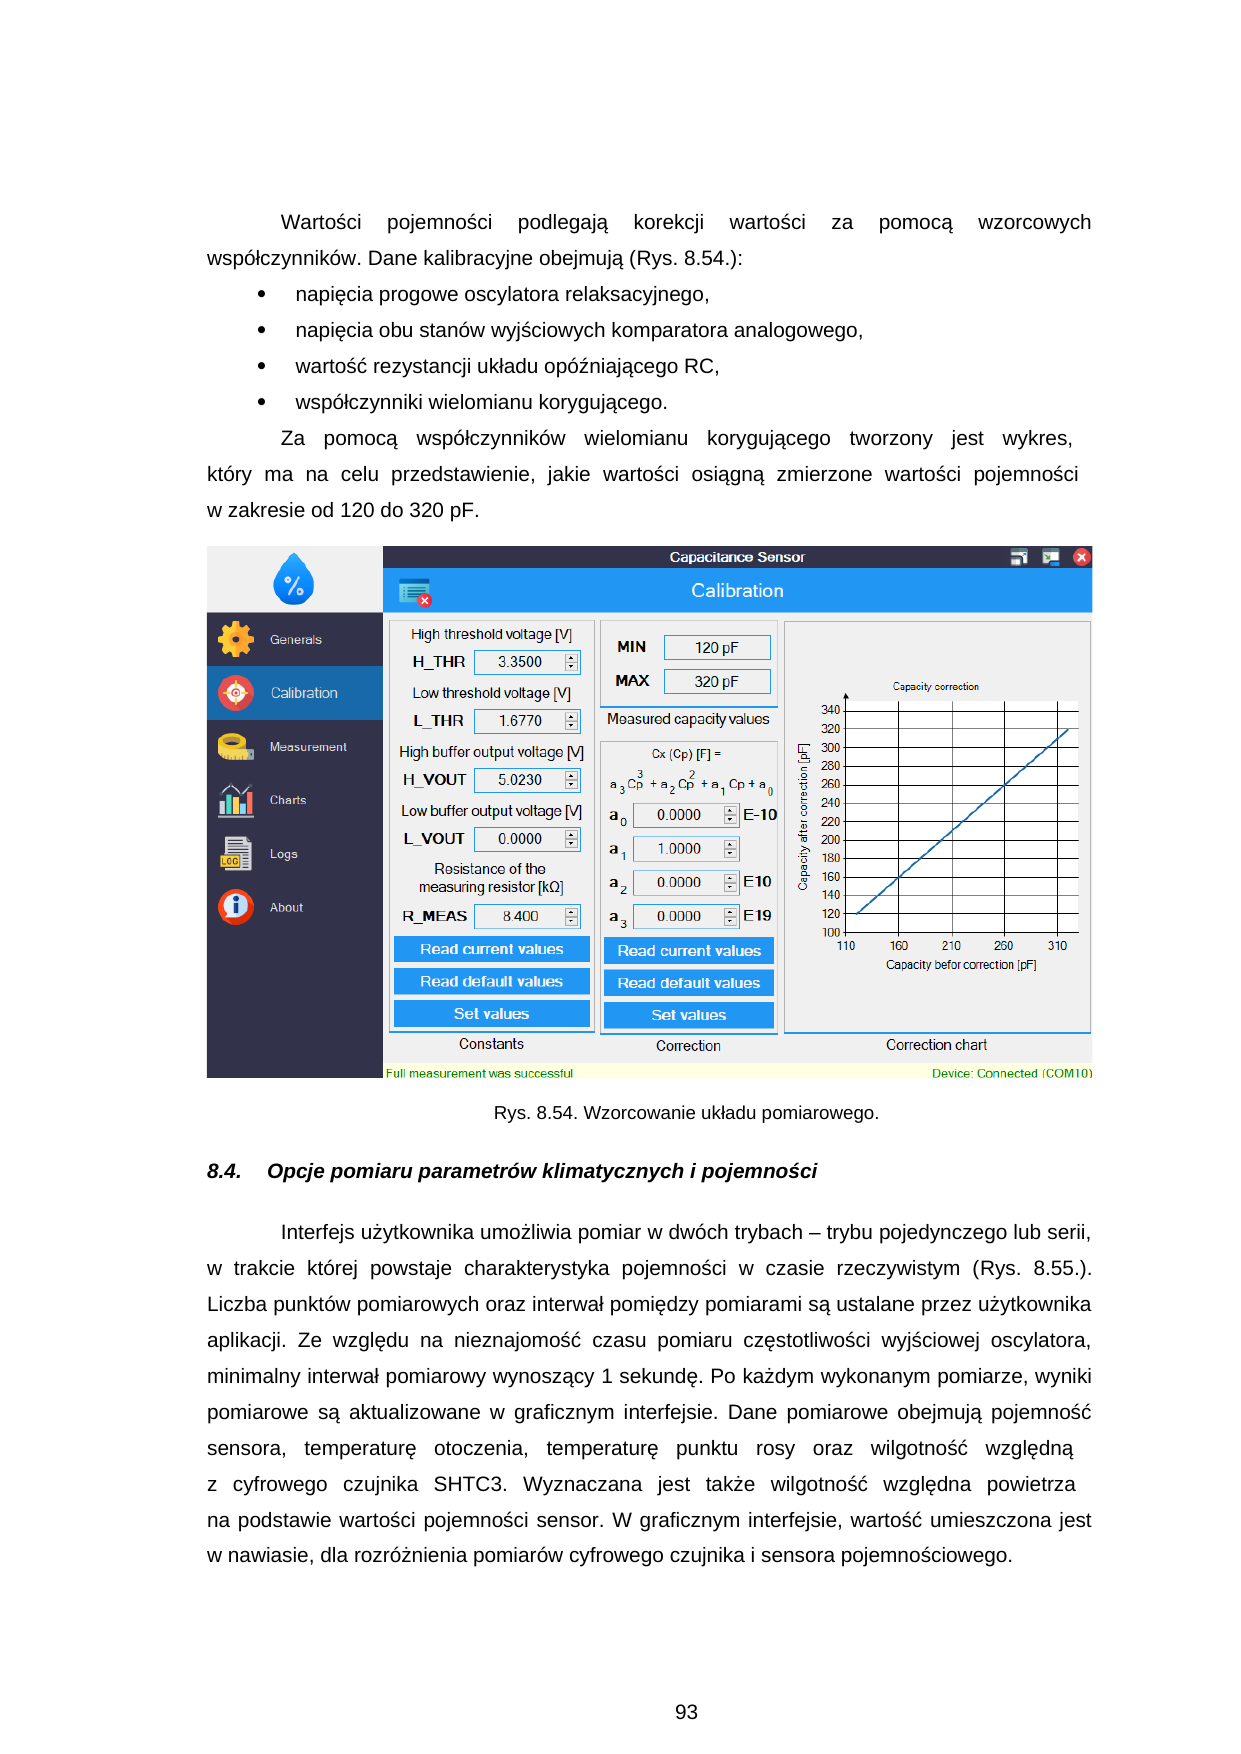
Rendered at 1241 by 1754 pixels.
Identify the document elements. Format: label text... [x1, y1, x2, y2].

list napięcia progowe oscylatora relaksacyjnego, [258, 282, 1092, 306]
subtitle Opcje pomiaru parametrów klimatycznych i pojemności [207, 1159, 1092, 1183]
picture [206, 546, 1093, 1078]
list współczynniki wielomianu korygującego. [258, 390, 1092, 414]
list napięcia obu stanów wyjściowych komparatora analogowego, [258, 318, 1092, 342]
list wartość rezystancji układu opóźniającego RC, [258, 354, 1092, 378]
text Za pomocą współczynników wielomianu korygującego tworzony jest wykres, który ma na celu przedstawienie, jakie wartości osiągną zmierzone wartości pojemności w zakresie od 120 do 320 pF. [207, 426, 1092, 522]
